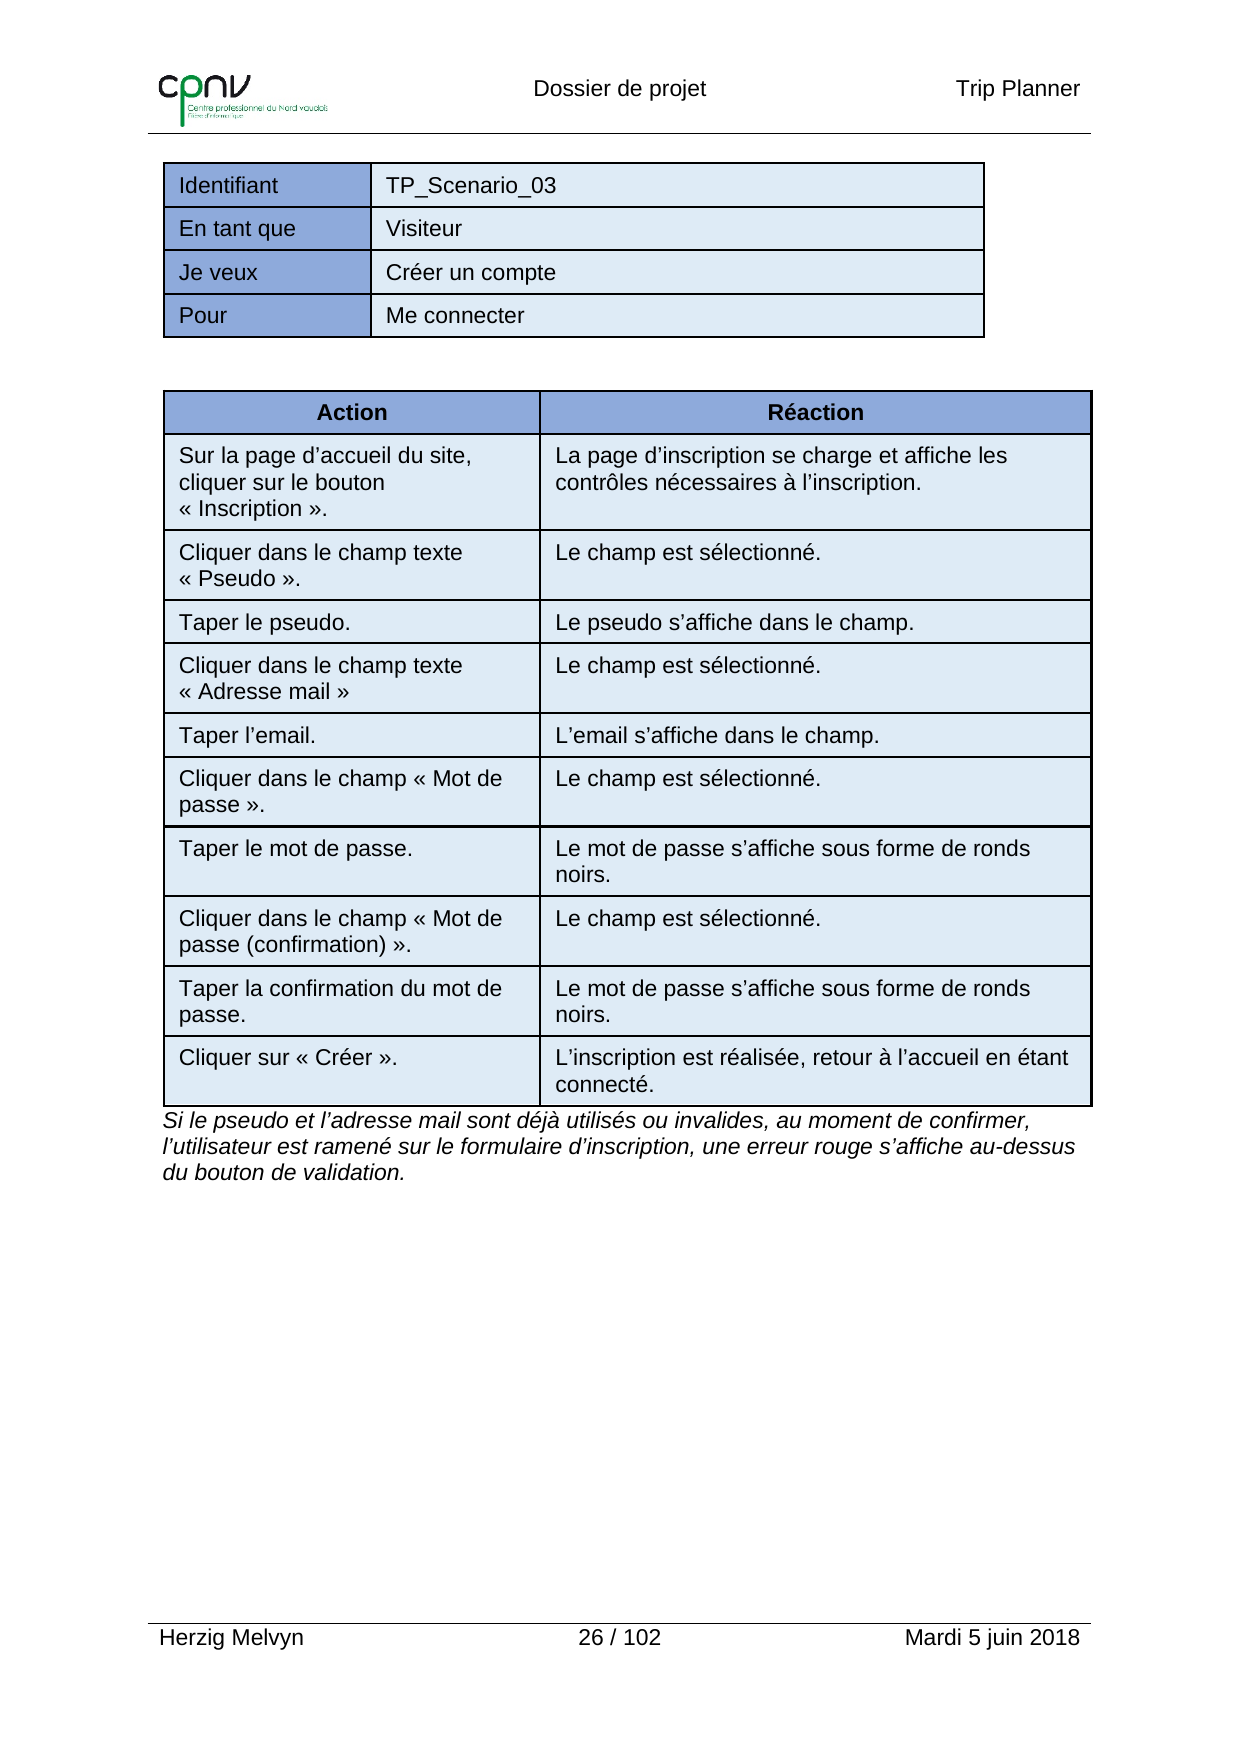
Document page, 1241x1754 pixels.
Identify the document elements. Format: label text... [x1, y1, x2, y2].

table_cell Taper l’email. [165, 714, 539, 756]
table_cell Pour [165, 295, 370, 336]
table_cell Le mot de passe s’affiche sous forme de ronds noirs. [541, 967, 1090, 1035]
table_cell Créer un compte [372, 251, 983, 293]
table_cell Me connecter [372, 295, 983, 336]
table_cell Le pseudo s’affiche dans le champ. [541, 601, 1090, 642]
table_cell Cliquer dans le champ « Mot de passe (confirmation) ». [165, 897, 539, 965]
table_cell Cliquer sur « Créer ». [165, 1037, 539, 1104]
table_cell Cliquer dans le champ « Mot de passe ». [165, 758, 539, 825]
table_cell Le champ est sélectionné. [541, 758, 1090, 825]
table_cell Le mot de passe s’affiche sous forme de ronds noirs. [541, 828, 1090, 895]
table_cell Taper le mot de passe. [165, 828, 539, 895]
table_cell L’email s’affiche dans le champ. [541, 714, 1090, 756]
table_cell Cliquer dans le champ texte « Adresse mail » [165, 644, 539, 712]
table_cell Le champ est sélectionné. [541, 531, 1090, 599]
table_cell Je veux [165, 251, 370, 293]
table_header Action [165, 392, 539, 433]
table_cell Sur la page d’accueil du site, cliquer sur le bouton « Inscription ». [165, 435, 539, 529]
table_cell La page d’inscription se charge et affiche les contrôles nécessaires à l’inscription. [541, 435, 1090, 529]
table_header TP_Scenario_03 [372, 164, 983, 206]
table_cell L’inscription est réalisée, retour à l’accueil en étant connecté. [541, 1037, 1090, 1104]
table_cell En tant que [165, 208, 370, 249]
table_cell Taper le pseudo. [165, 601, 539, 642]
table_cell Visiteur [372, 208, 983, 249]
picture [158, 75, 328, 127]
table_header Identifiant [165, 164, 370, 206]
table_cell Le champ est sélectionné. [541, 897, 1090, 965]
table_cell Cliquer dans le champ texte « Pseudo ». [165, 531, 539, 599]
table_header Réaction [541, 392, 1090, 433]
table_cell Le champ est sélectionné. [541, 644, 1090, 712]
text Si le pseudo et l’adresse mail sont déjà utilisés ou invalides, au moment de confirmer, l’utilisateur est ramené sur le formulaire d’inscription, une erreur rouge s’affiche au-dessus du bouton de validation. [162, 1107, 1092, 1186]
table_cell Taper la confirmation du mot de passe. [165, 967, 539, 1035]
